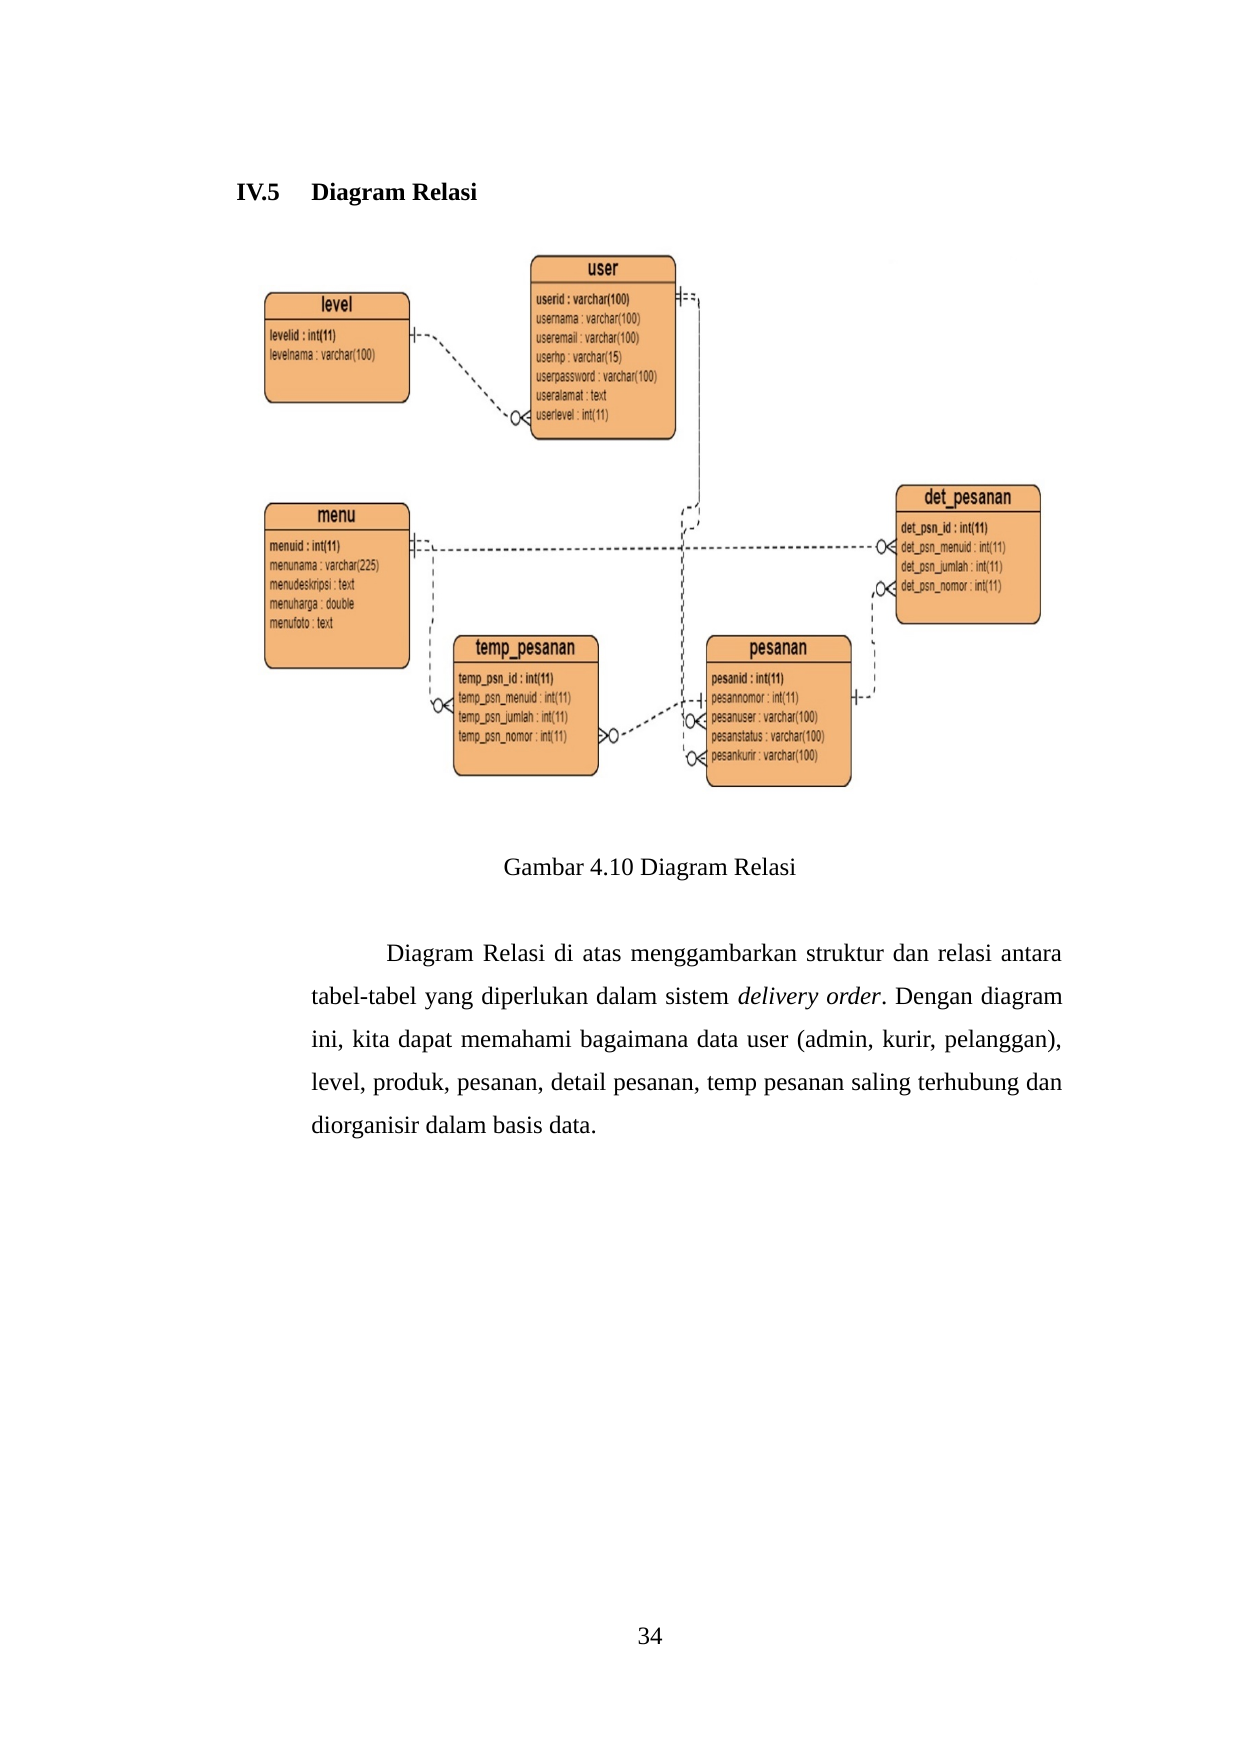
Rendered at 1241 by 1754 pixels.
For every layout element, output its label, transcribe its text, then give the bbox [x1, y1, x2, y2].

text Diagram Relasi di atas menggambarkan struktur dan relasi antara tabel-tabel yang diperlukan dalam sistem delivery order. Dengan diagram ini, kita dapat memahami bagaimana data user (admin, kurir, pelanggan), level, produk, pesanan, detail pesanan, temp pesanan saling terhubung dan diorganisir dalam basis data. [311, 938, 1063, 1139]
picture [236, 220, 1063, 852]
subtitle Diagram Relasi [236, 177, 1063, 206]
text Gambar 4.10 Diagram Relasi [236, 852, 1063, 881]
